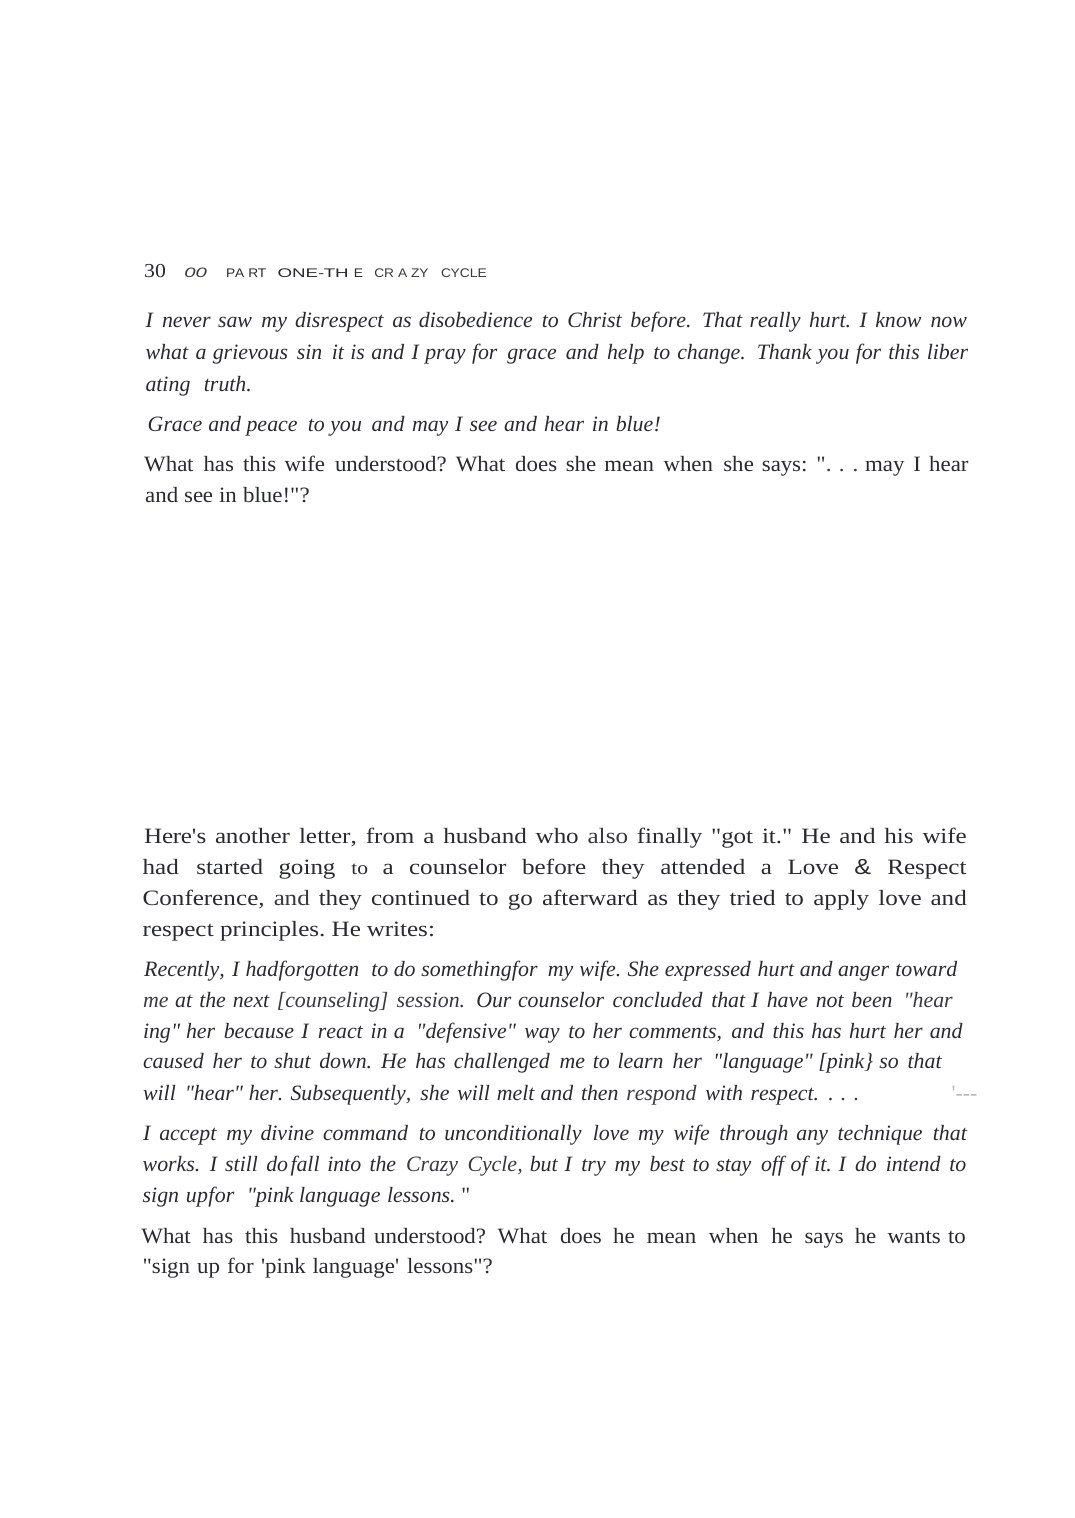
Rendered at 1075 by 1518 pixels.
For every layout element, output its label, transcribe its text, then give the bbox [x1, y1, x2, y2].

text 30 00 PA RT ONE-TH E CR A ZY CYCLE [144, 259, 989, 282]
text What has this husband understood? What does he mean when he says he wants to "sign up for 'pink language' lessons"? [141, 1223, 966, 1278]
text I never saw my disrespect as disobedience to Christ before. That really hurt. I know now what a grievous sin it is and I pray for grace and help to change. Thank you for this liber­ ating truth. [145, 307, 968, 396]
text What has this wife understood? What does she mean when she says: ". . . may I hear and see in blue!"? [144, 451, 968, 507]
text Recently, I hadforgotten to do somethingfor my wife. She expressed hurt and anger toward me at the next [counseling] session. Our counselor concluded that I have not been "hear­ ing" her because I react in a "defensive" way to her comments, and this has hurt her and caused her to shut down. He has challenged me to learn her "language" [pink} so that will "hear" her. Subsequently, she will melt and then respond with respect. . . . '--- [143, 956, 979, 1105]
text Grace and peace to you and may I see and hear in blue! [147, 411, 989, 436]
text Here's another letter, from a husband who also finally "got it." He and his wife had started going to a counselor before they attended a Love & Respect Conference, and they continued to go afterward as they tried to apply love and respect principles. He writes: [142, 823, 967, 941]
text I accept my divine command to unconditionally love my wife through any technique that works. I still dofall into the Crazy Cycle, but I try my best to stay off of it. I do intend to sign upfor "pink language lessons. " [142, 1119, 967, 1208]
